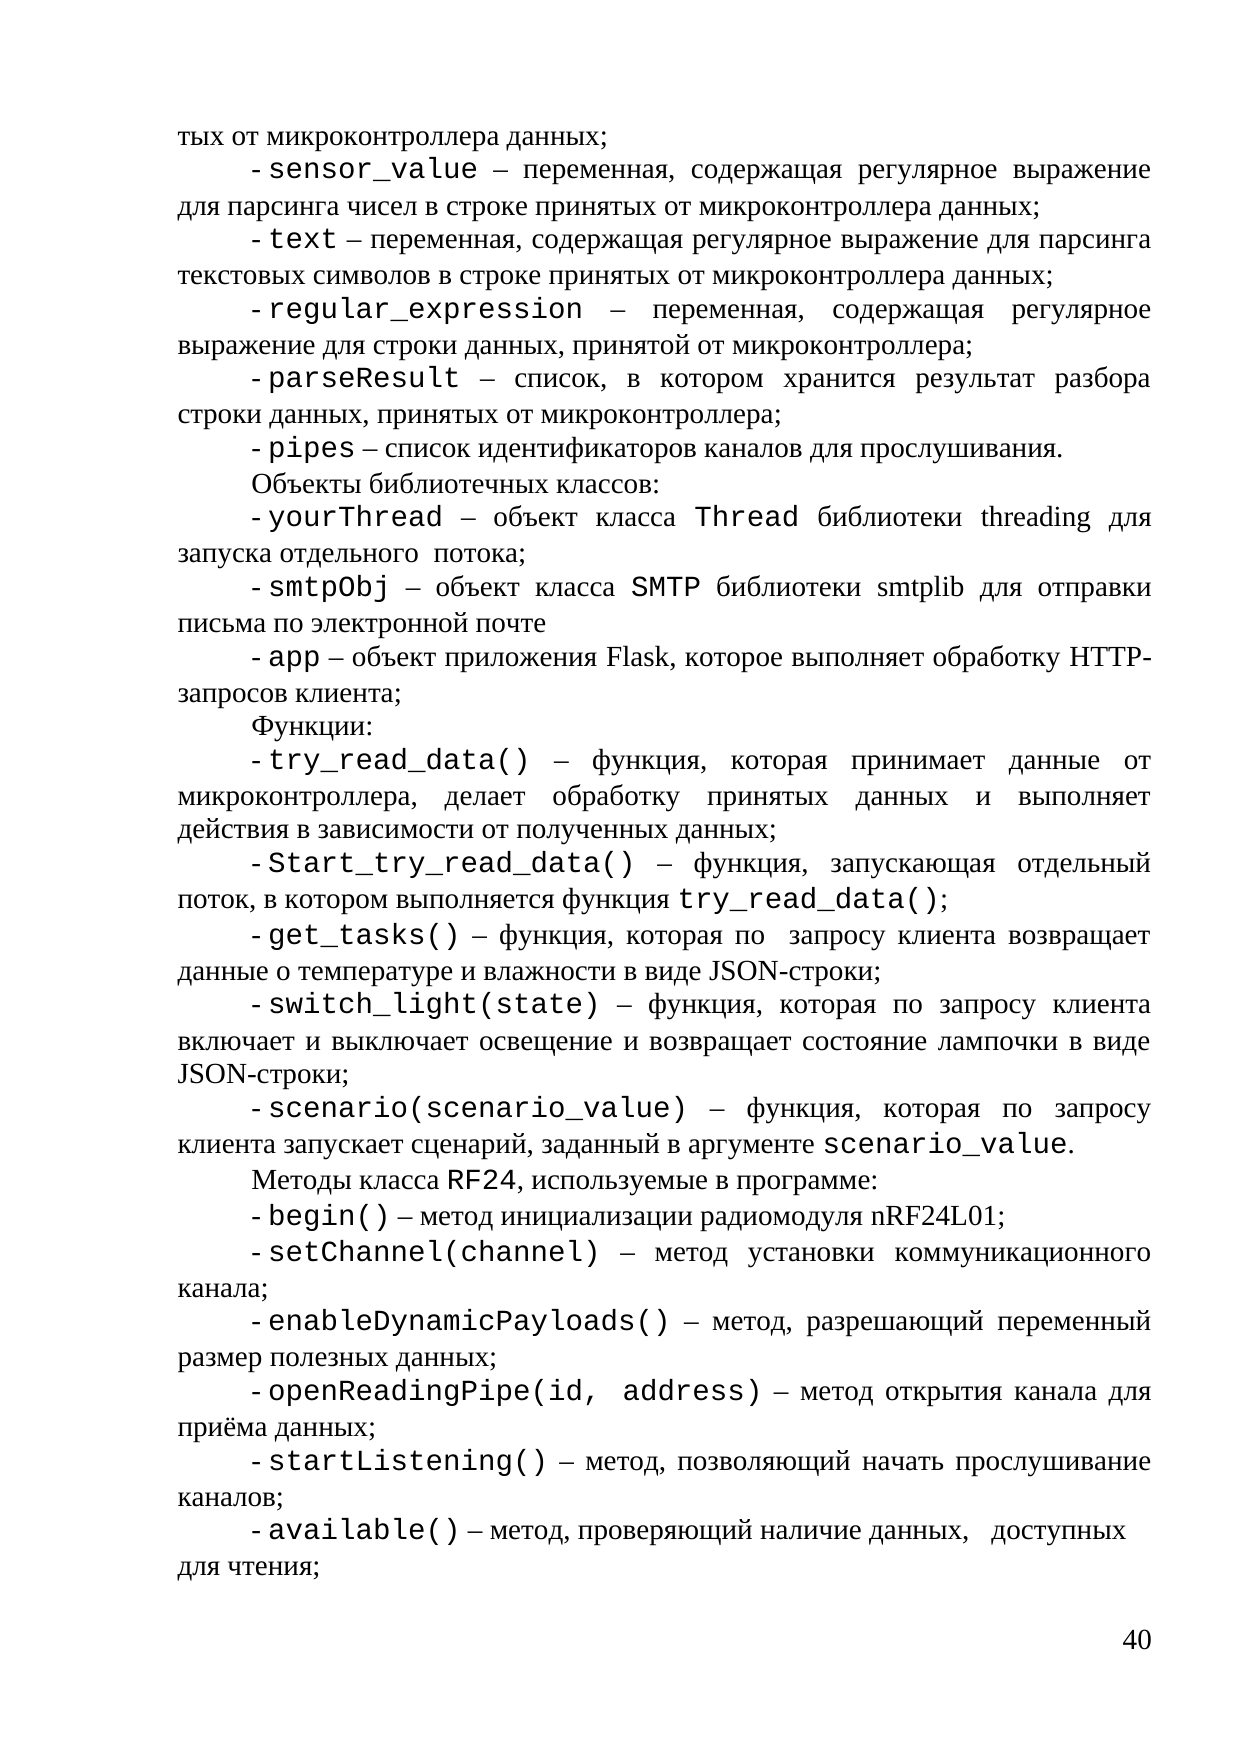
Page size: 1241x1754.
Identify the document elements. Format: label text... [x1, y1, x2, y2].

text - scenario(scenario_value) – функция, которая по запросу клиента запускает сценарий, заданный в аргументе scenario_value. [177, 1090, 1152, 1162]
text - get_tasks() – функция, которая по запросу клиента возвращает данные о температуре и влажности в виде JSON-строки; [177, 917, 1152, 987]
text - app – объект приложения Flask, которое выполняет обработку HTTP-запросов клиента; [177, 639, 1152, 708]
text Объекты библиотечных классов: [177, 466, 1152, 499]
text для чтения; [177, 1548, 1152, 1582]
text - setChannel(channel) – метод установки коммуникационного канала; [177, 1234, 1152, 1303]
text - pipes – список идентификаторов каналов для прослушивания. [177, 430, 1152, 466]
text - openReadingPipe(id, address) – метод открытия канала для приёма данных; [177, 1373, 1152, 1443]
text - available() – метод, проверяющий наличие данных, доступных [177, 1512, 1152, 1548]
text - switch_light(state) – функция, которая по запросу клиента включает и выключает освещение и возвращает состояние лампочки в виде JSON-строки; [177, 987, 1152, 1090]
text - sensor_value – переменная, содержащая регулярное выражение для парсинга чисел в строке принятых от микроконтроллера данных; [177, 152, 1152, 221]
text - smtpObj – объект класса SMTP библиотеки smtplib для отправки письма по электронной почте [177, 569, 1152, 639]
text - parseResult – список, в котором хранится результат разбора строки данных, принятых от микроконтроллера; [177, 360, 1152, 430]
text - enableDynamicPayloads() – метод, разрешающий переменный размер полезных данных; [177, 1303, 1152, 1373]
text - text – переменная, содержащая регулярное выражение для парсинга текстовых символов в строке принятых от микроконтроллера данных; [177, 221, 1152, 291]
text - startListening() – метод, позволяющий начать прослушивание каналов; [177, 1443, 1152, 1512]
text тых от микроконтроллера данных; [177, 118, 1152, 152]
text - try_read_data() – функция, которая принимает данные от микроконтроллера, делает обработку принятых данных и выполняет действия в зависимости от полученных данных; [177, 742, 1152, 845]
text - regular_expression – переменная, содержащая регулярное выражение для строки данных, принятой от микроконтроллера; [177, 291, 1152, 360]
text Функции: [177, 708, 1152, 742]
text - Start_try_read_data() – функция, запускающая отдельный поток, в котором выполняется функция try_read_data(); [177, 845, 1152, 917]
text - yourThread – объект класса Thread библиотеки threading для запуска отдельного потока; [177, 499, 1152, 569]
text - begin() – метод инициализации радиомодуля nRF24L01; [177, 1198, 1152, 1234]
text Методы класса RF24, используемые в программе: [177, 1162, 1152, 1198]
